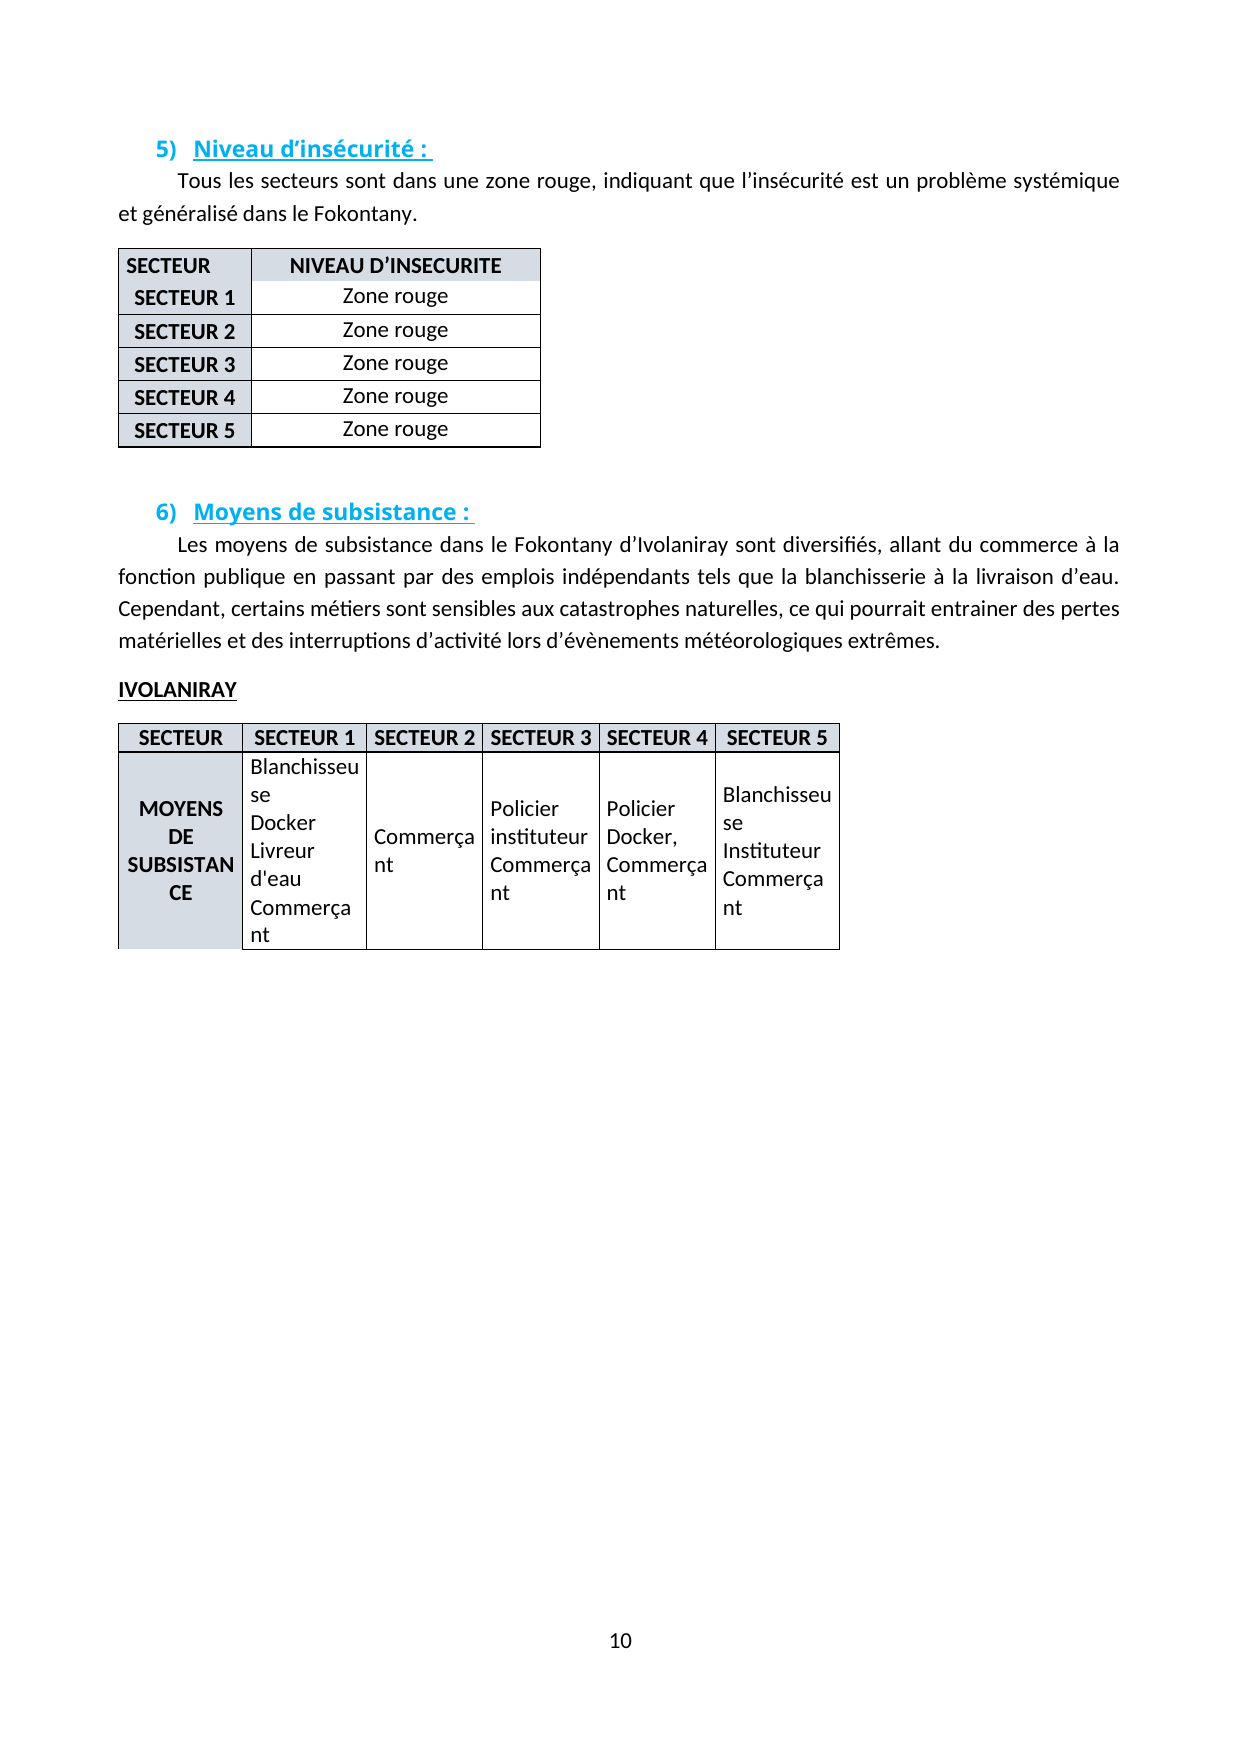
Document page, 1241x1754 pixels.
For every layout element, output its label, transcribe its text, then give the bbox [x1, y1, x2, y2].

table_cell Zone rouge [252, 414, 540, 446]
table_cell Policier instituteur Commerçant [483, 753, 599, 949]
text Les moyens de subsistance dans le Fokontany d’Ivolaniray sont diversifiés, allant du commerce à la fonction publique en passant par des emplois indépendants tels que la blanchisserie à la livraison d’eau. Cependant, certains métiers sont sensibles aux catastrophes naturelles, ce qui pourrait entrainer des pertes matérielles et des interruptions d’activité lors d’évènements météorologiques extrêmes. [118, 530, 1122, 655]
table_header SECTEUR [119, 724, 242, 751]
table_header SECTEUR 3 [483, 724, 599, 751]
table_cell SECTEUR 3 [119, 348, 251, 380]
table_cell Blanchisseuse Instituteur Commerçant [716, 753, 839, 949]
table_cell SECTEUR 5 [119, 414, 251, 446]
table_cell Zone rouge [252, 381, 540, 413]
table_cell Blanchisseuse Docker Livreur d'eau Commerçant [243, 753, 366, 949]
table_cell SECTEUR 1 [119, 281, 251, 314]
subtitle Moyens de subsistance : [156, 496, 1122, 528]
table_header SECTEUR [119, 249, 251, 281]
table_header SECTEUR 2 [367, 724, 482, 751]
table_cell Commerçant [367, 753, 482, 949]
table_cell SECTEUR 2 [119, 315, 251, 347]
table_cell Policier Docker, Commerçant [600, 753, 715, 949]
table_header SECTEUR 1 [243, 724, 366, 751]
table_header NIVEAU D’INSECURITE [252, 249, 540, 281]
table_cell Zone rouge [252, 348, 540, 380]
table_cell Zone rouge [252, 281, 540, 314]
table_cell SECTEUR 4 [119, 381, 251, 413]
table_header SECTEUR 5 [716, 724, 839, 751]
table_cell MOYENS DE SUBSISTANCE [119, 753, 242, 949]
table_cell Zone rouge [252, 315, 540, 347]
subtitle Niveau d’insécurité : [156, 133, 1122, 164]
text IVOLANIRAY [118, 676, 1122, 703]
table_header SECTEUR 4 [600, 724, 715, 751]
text Tous les secteurs sont dans une zone rouge, indiquant que l’insécurité est un problème systémique et généralisé dans le Fokontany. [118, 167, 1122, 227]
